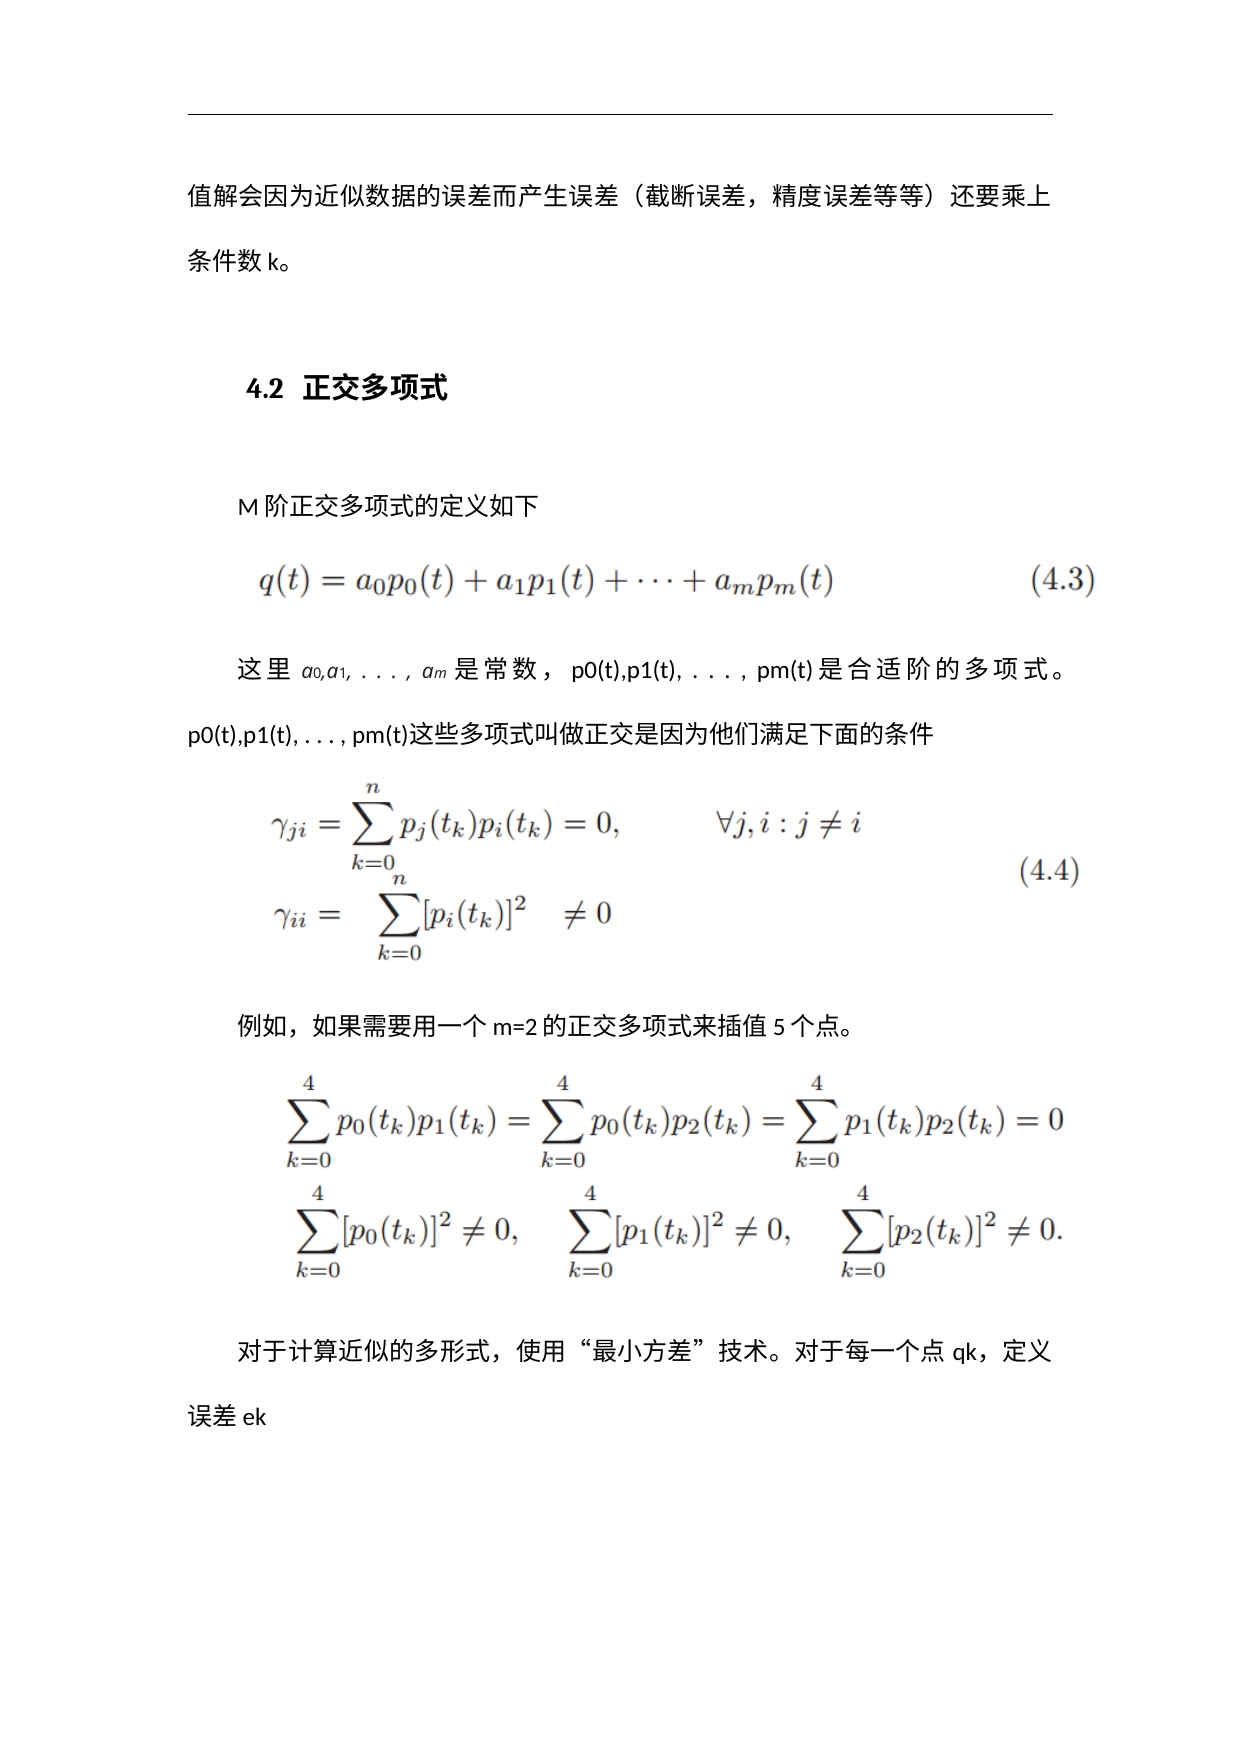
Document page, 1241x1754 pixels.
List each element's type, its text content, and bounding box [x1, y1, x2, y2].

picture [237, 537, 1103, 613]
text 例如，如果需要用一个m=2的正交多项式来插值5个点。 [187, 992, 1053, 1057]
text 这里a0,a1, . . . , am是常数，p0(t),p1(t), . . . , pm(t)是合适阶的多项式。p0(t),p1(t), . . . , pm(t)这些多项式叫做正交是因为他们满足下面的条件 [187, 635, 1053, 765]
picture [237, 1057, 1103, 1309]
picture [237, 765, 1103, 977]
subtitle 正交多项式 [246, 354, 1053, 419]
text M阶正交多项式的定义如下 [187, 472, 1053, 537]
text 对于计算近似的多形式，使用“最小方差”技术。对于每一个点qk，定义误差ek [187, 1317, 1053, 1447]
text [187, 162, 1053, 292]
